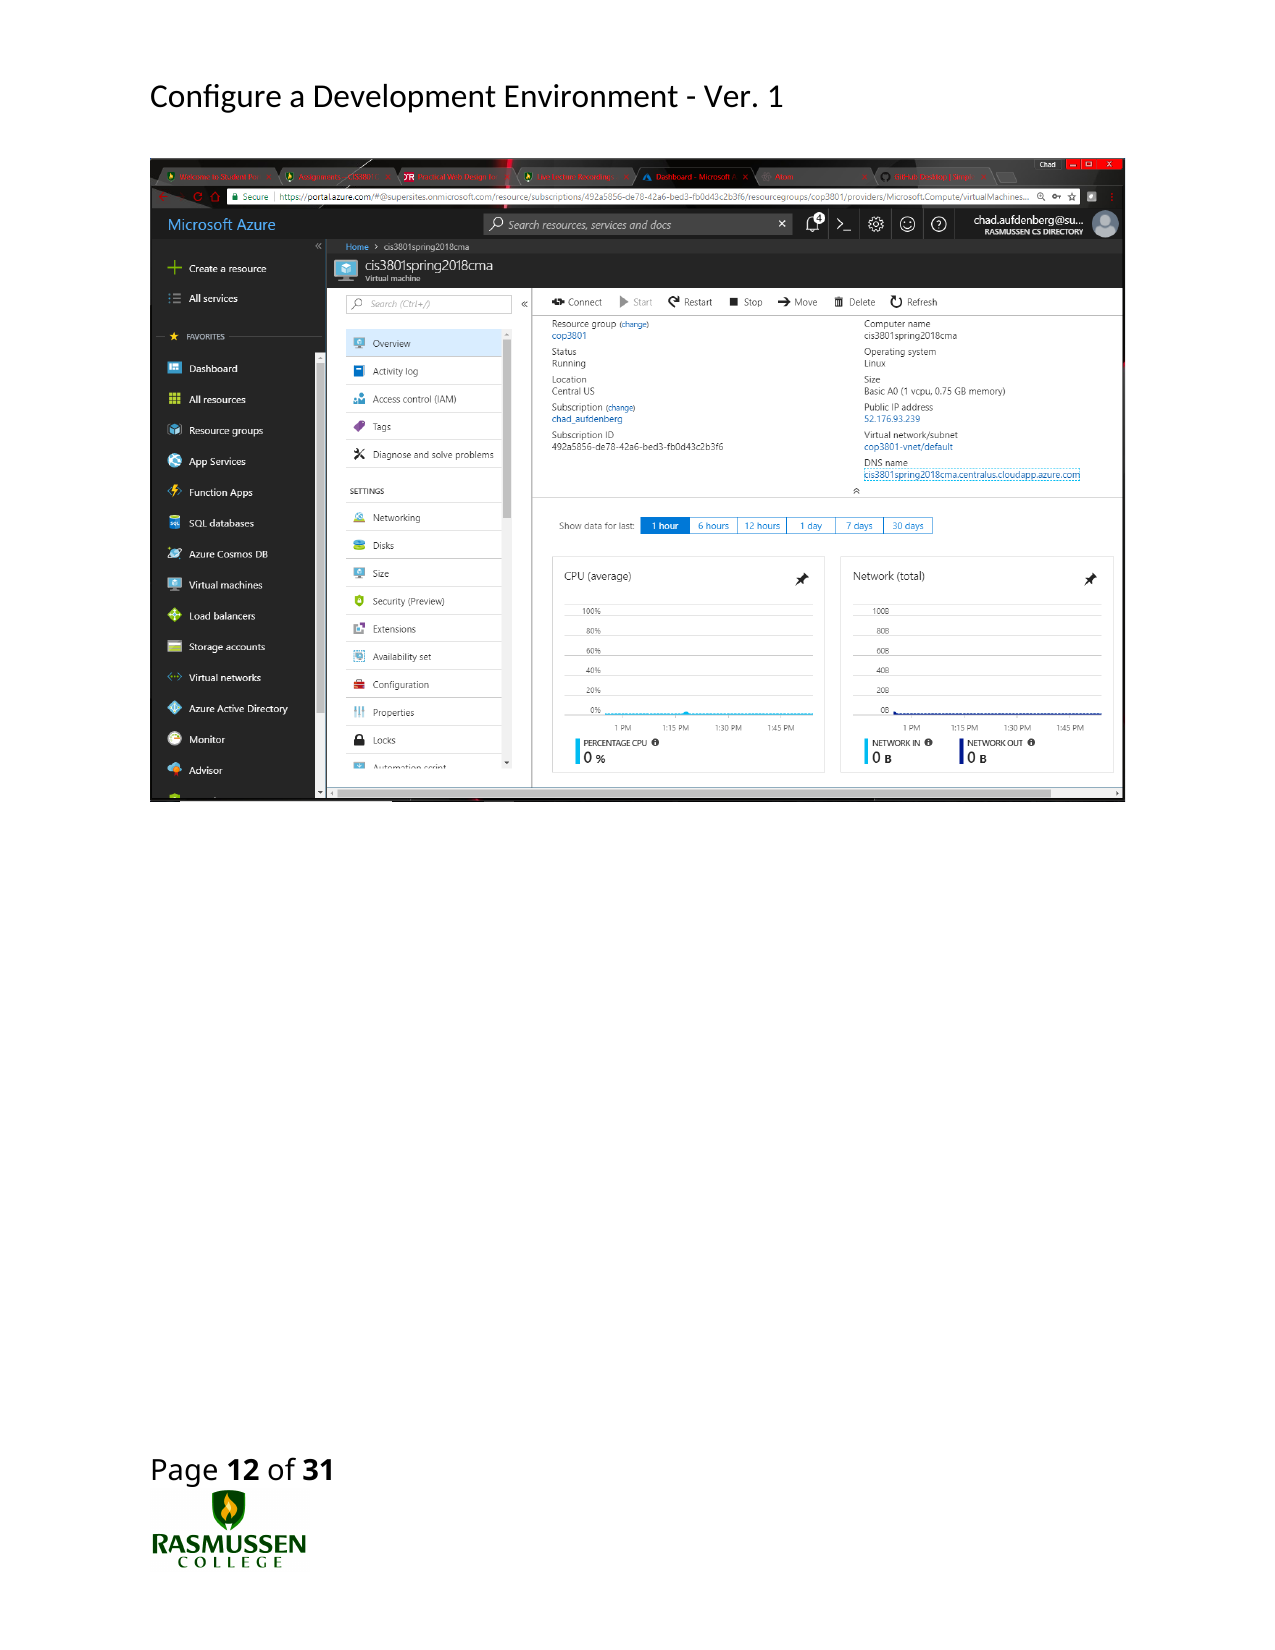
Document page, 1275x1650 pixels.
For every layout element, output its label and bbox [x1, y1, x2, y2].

picture [150, 1488, 310, 1572]
picture [150, 158, 1125, 802]
